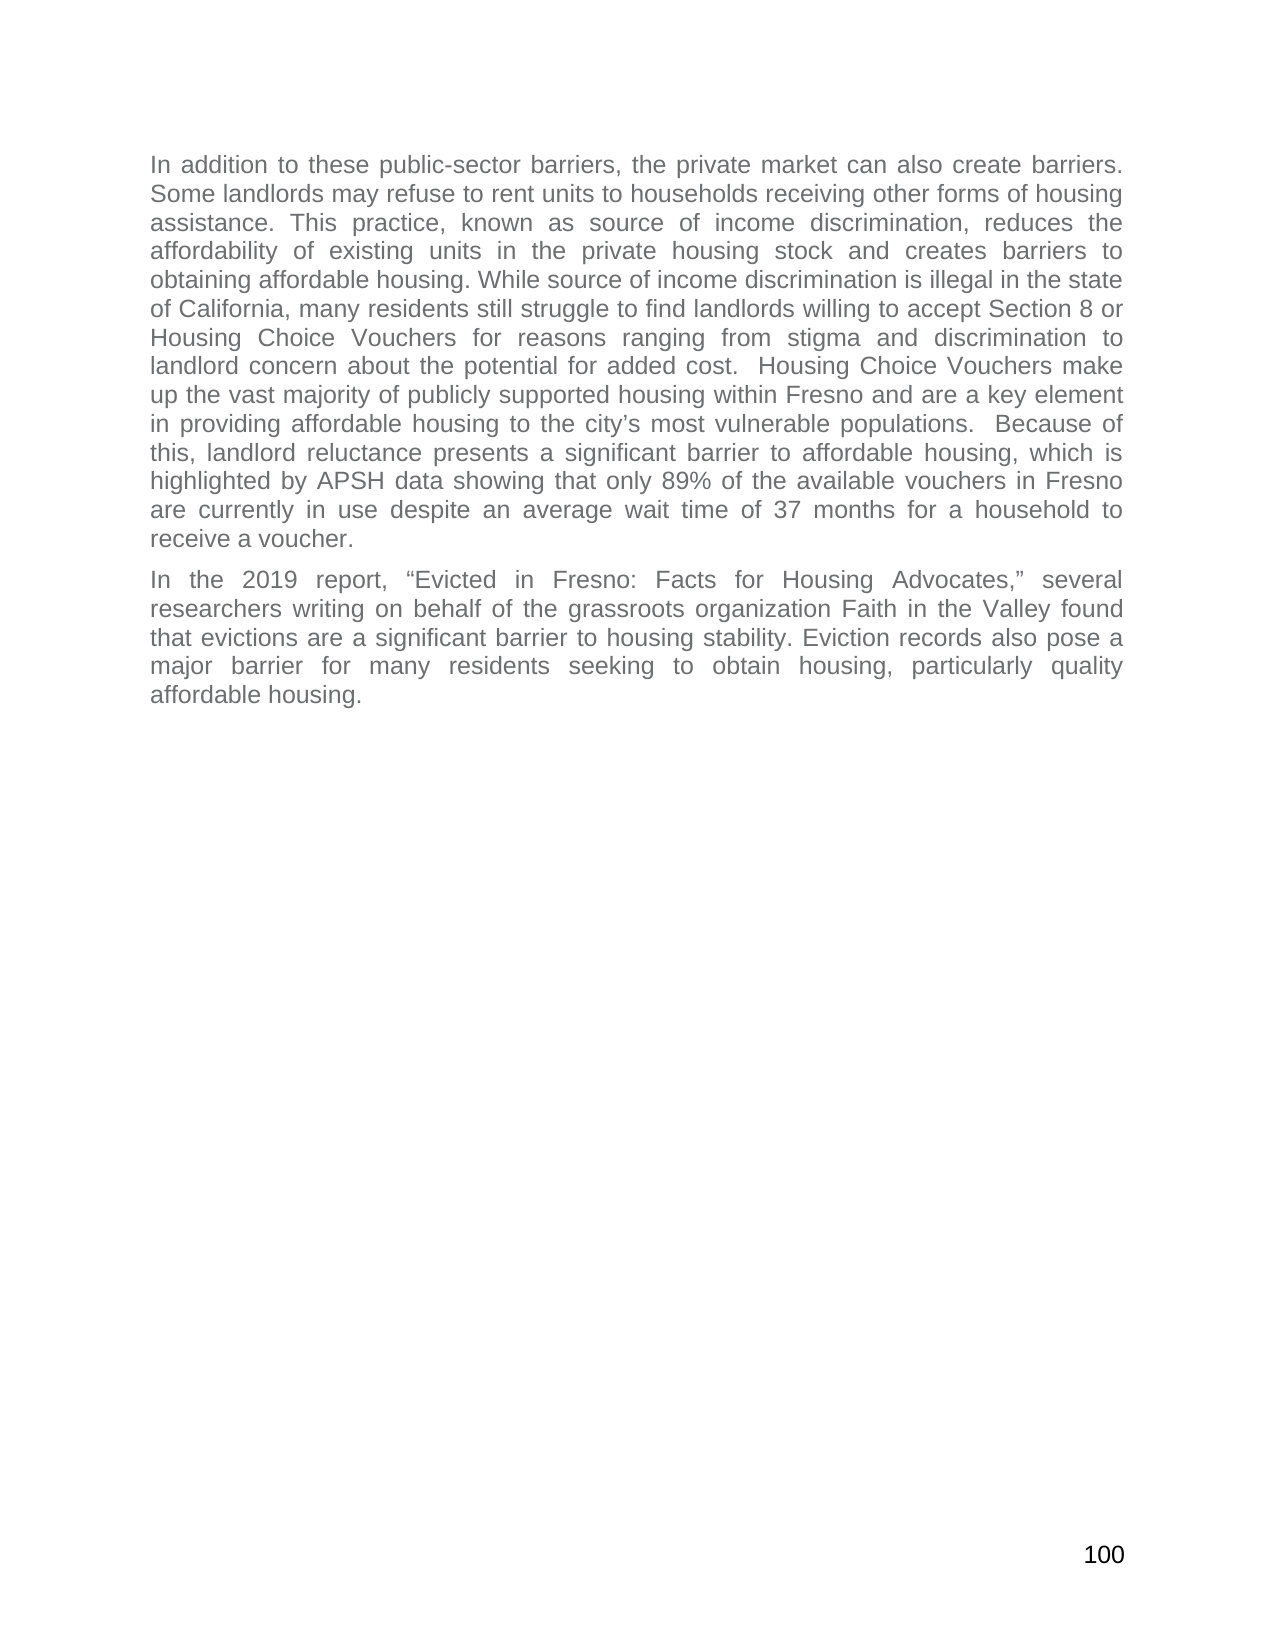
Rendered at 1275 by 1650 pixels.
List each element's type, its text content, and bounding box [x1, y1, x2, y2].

text In addition to these public-sector barriers, the private market can also create barriers. Some landlords may refuse to rent units to households receiving other forms of housing assistance. This practice, known as source of income discrimination, reduces the affordability of existing units in the private housing stock and creates barriers to obtaining affordable housing. While source of income discrimination is illegal in the state of California, many residents still struggle to find landlords willing to accept Section 8 or Housing Choice Vouchers for reasons ranging from stigma and discrimination to landlord concern about the potential for added cost. Housing Choice Vouchers make up the vast majority of publicly supported housing within Fresno and are a key element in providing affordable housing to the city’s most vulnerable populations. Because of this, landlord reluctance presents a significant barrier to affordable housing, which is highlighted by APSH data showing that only 89% of the available vouchers in Fresno are currently in use despite an average wait time of 37 months for a household to receive a voucher. [150, 150, 1125, 552]
text In the 2019 report, “Evicted in Fresno: Facts for Housing Advocates,” several researchers writing on behalf of the grassroots organization Faith in the Valley found that evictions are a significant barrier to housing stability. Eviction records also pose a major barrier for many residents seeking to obtain housing, particularly quality affordable housing. [150, 565, 1125, 709]
